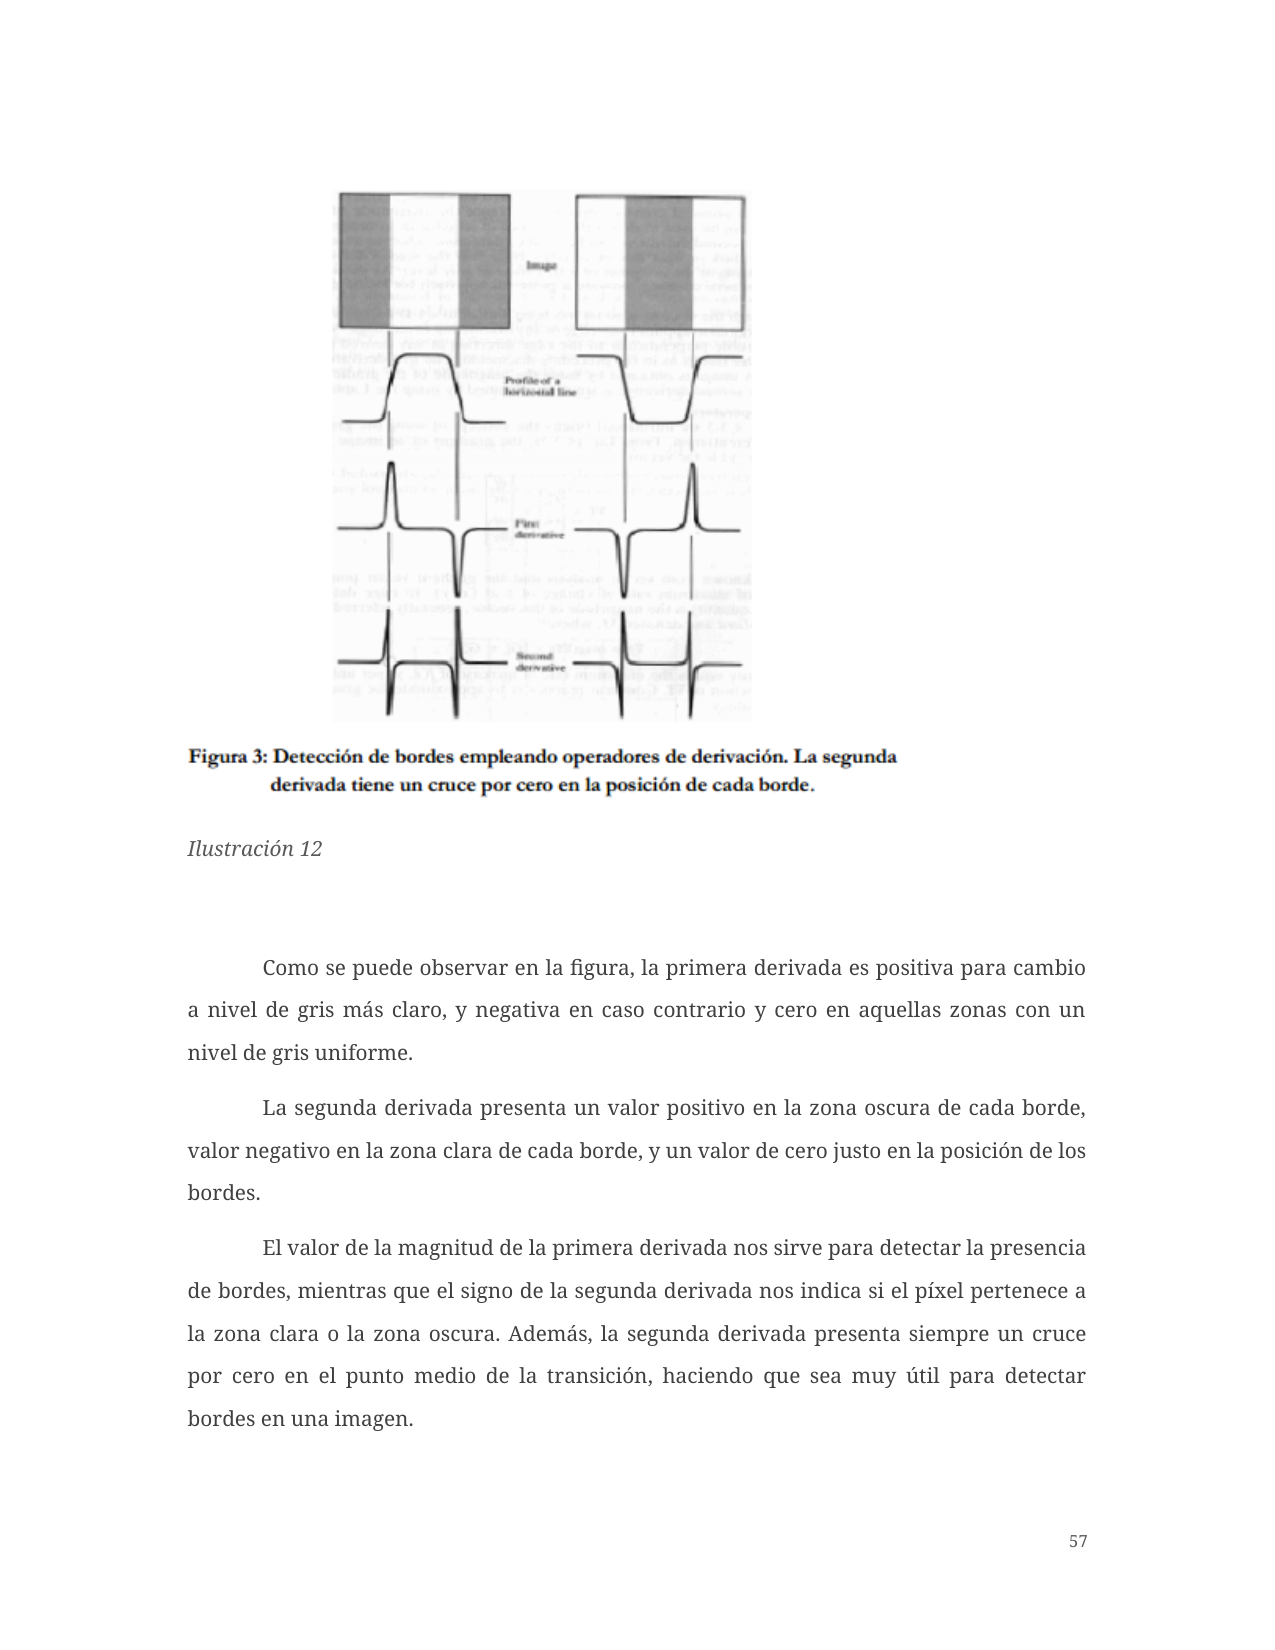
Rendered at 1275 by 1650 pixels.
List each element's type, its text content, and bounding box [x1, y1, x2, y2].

text El valor de la magnitud de la primera derivada nos sirve para detectar la presencia de bordes, mientras que el signo de la segunda derivada nos indica si el píxel pertenece a la zona clara o la zona oscura. Además, la segunda derivada presenta siempre un cruce por cero en el punto medio de la transición, haciendo que sea muy útil para detectar bordes en una imagen. [187, 1233, 1087, 1432]
text Como se puede observar en la figura, la primera derivada es positiva para cambio a nivel de gris más claro, y negativa en caso contrario y cero en aquellas zonas con un nivel de gris uniforme. [187, 953, 1087, 1066]
picture [187, 180, 907, 810]
text La segunda derivada presenta un valor positivo en la zona oscura de cada borde, valor negativo en la zona clara de cada borde, y un valor de cero justo en la posición de los bordes. [187, 1093, 1087, 1207]
